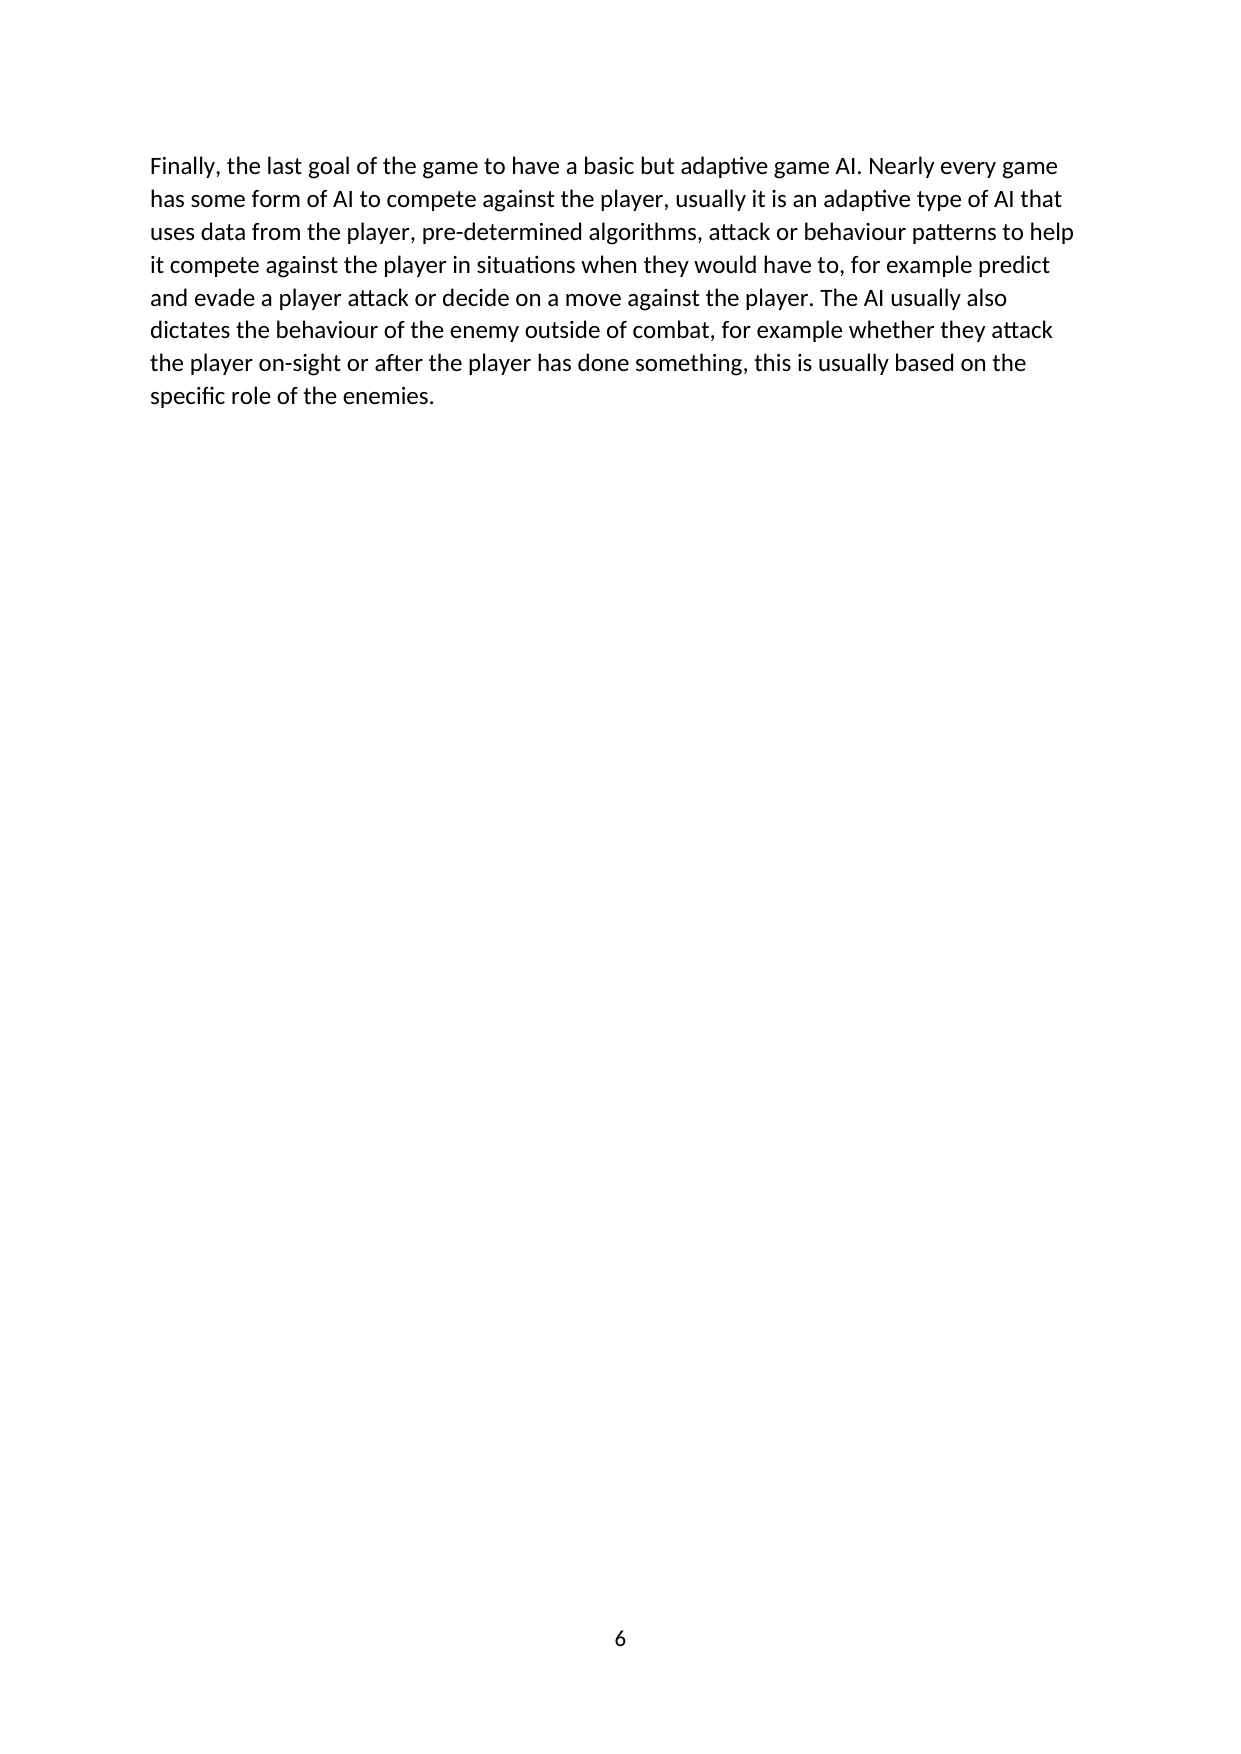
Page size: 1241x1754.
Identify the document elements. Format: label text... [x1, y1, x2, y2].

text Finally, the last goal of the game to have a basic but adaptive game AI. Nearly every game has some form of AI to compete against the player, usually it is an adaptive type of AI that uses data from the player, pre-determined algorithms, attack or behaviour patterns to help it compete against the player in situations when they would have to, for example predict and evade a player attack or decide on a move against the player. The AI usually also dictates the behaviour of the enemy outside of combat, for example whether they attack the player on-sight or after the player has done something, this is usually based on the specific role of the enemies. [150, 150, 1090, 411]
